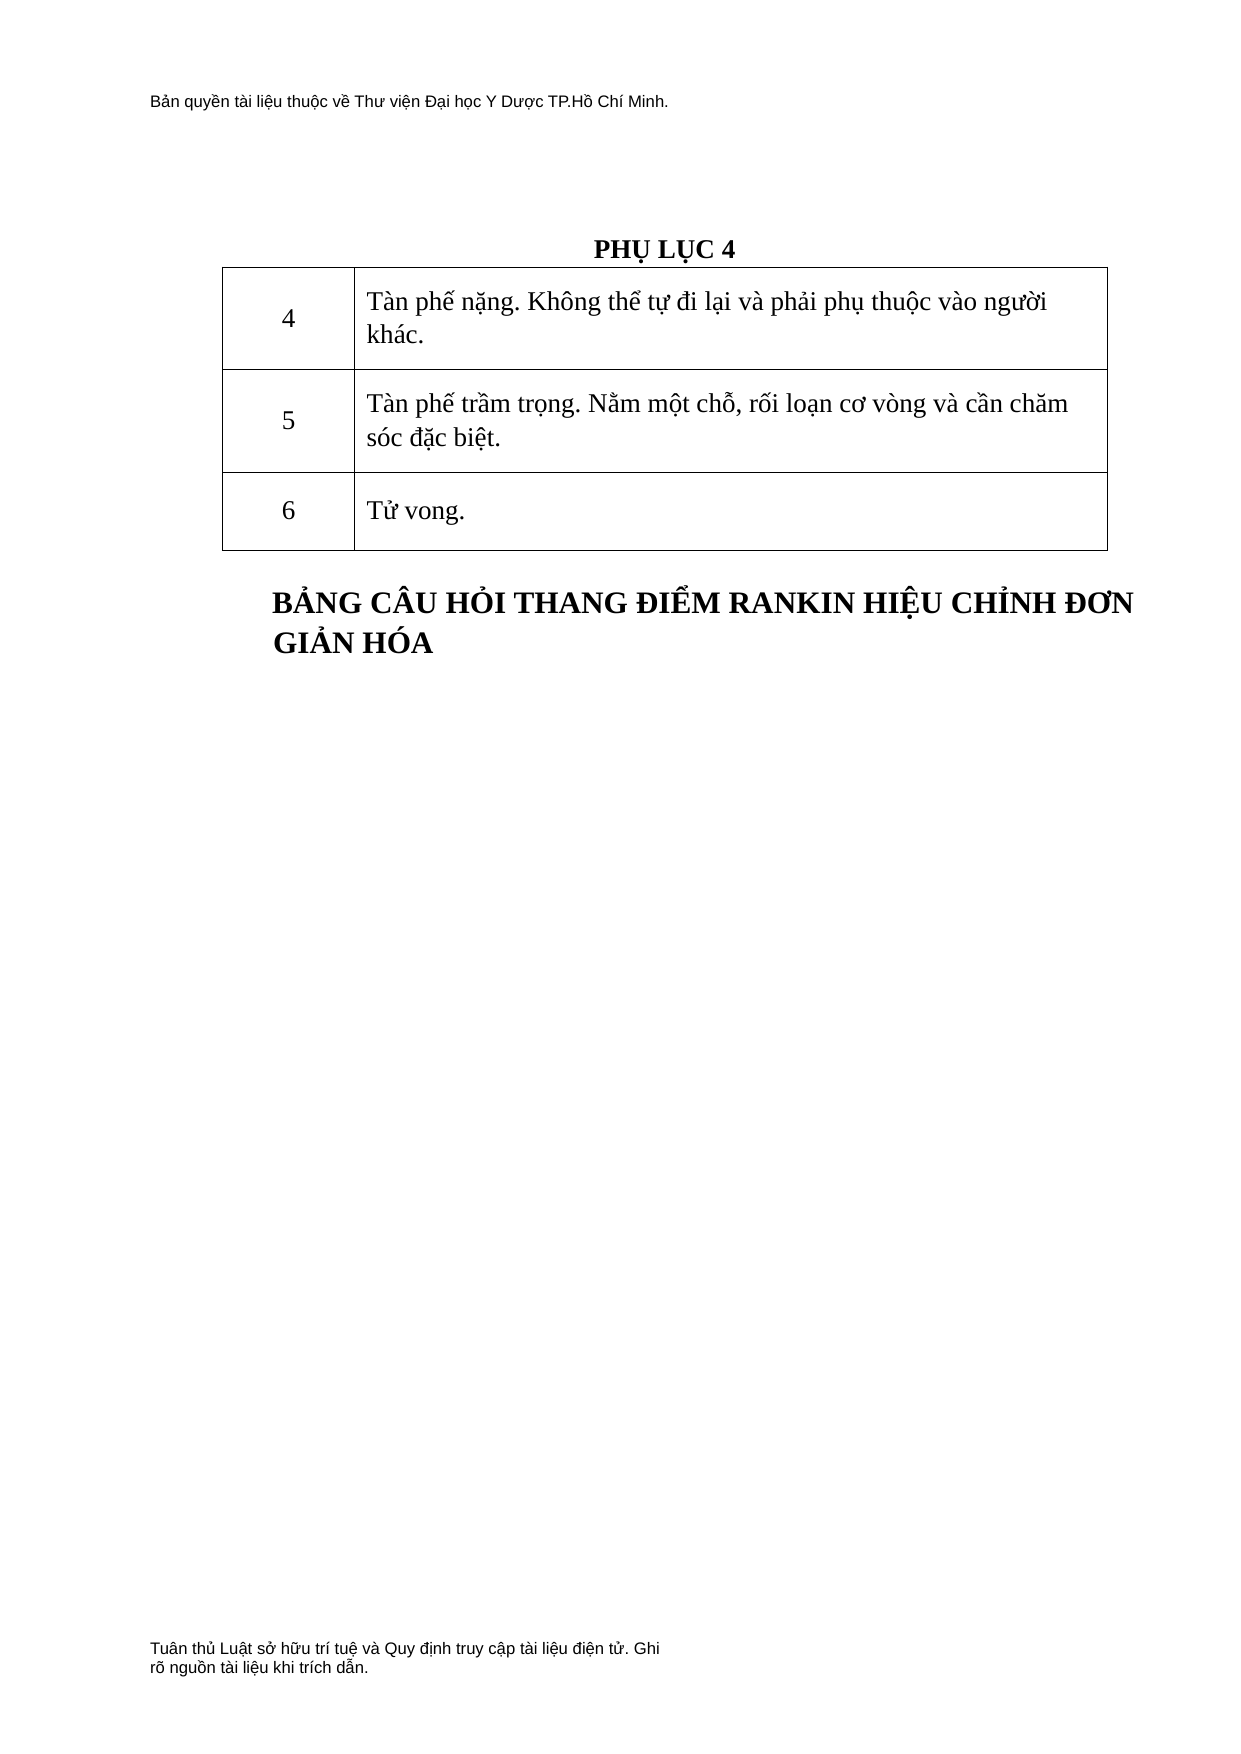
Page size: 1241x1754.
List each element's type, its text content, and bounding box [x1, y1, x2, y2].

table_cell 4 [223, 268, 354, 369]
table_cell Tàn phế nặng. Không thể tự đi lại và phải phụ thuộc vào người khác. [355, 268, 1107, 369]
table_cell 5 [223, 370, 354, 472]
table_cell Tàn phế trầm trọng. Nằm một chỗ, rối loạn cơ vòng và cần chăm sóc đặc biệt. [355, 370, 1107, 472]
text BẢNG CÂU HỎI THANG ĐIỂM RANKIN HIỆU CHỈNH ĐƠN GIẢN HÓA [272, 584, 1143, 660]
table_cell Tử vong. [355, 473, 1107, 550]
table_cell 6 [223, 473, 354, 550]
